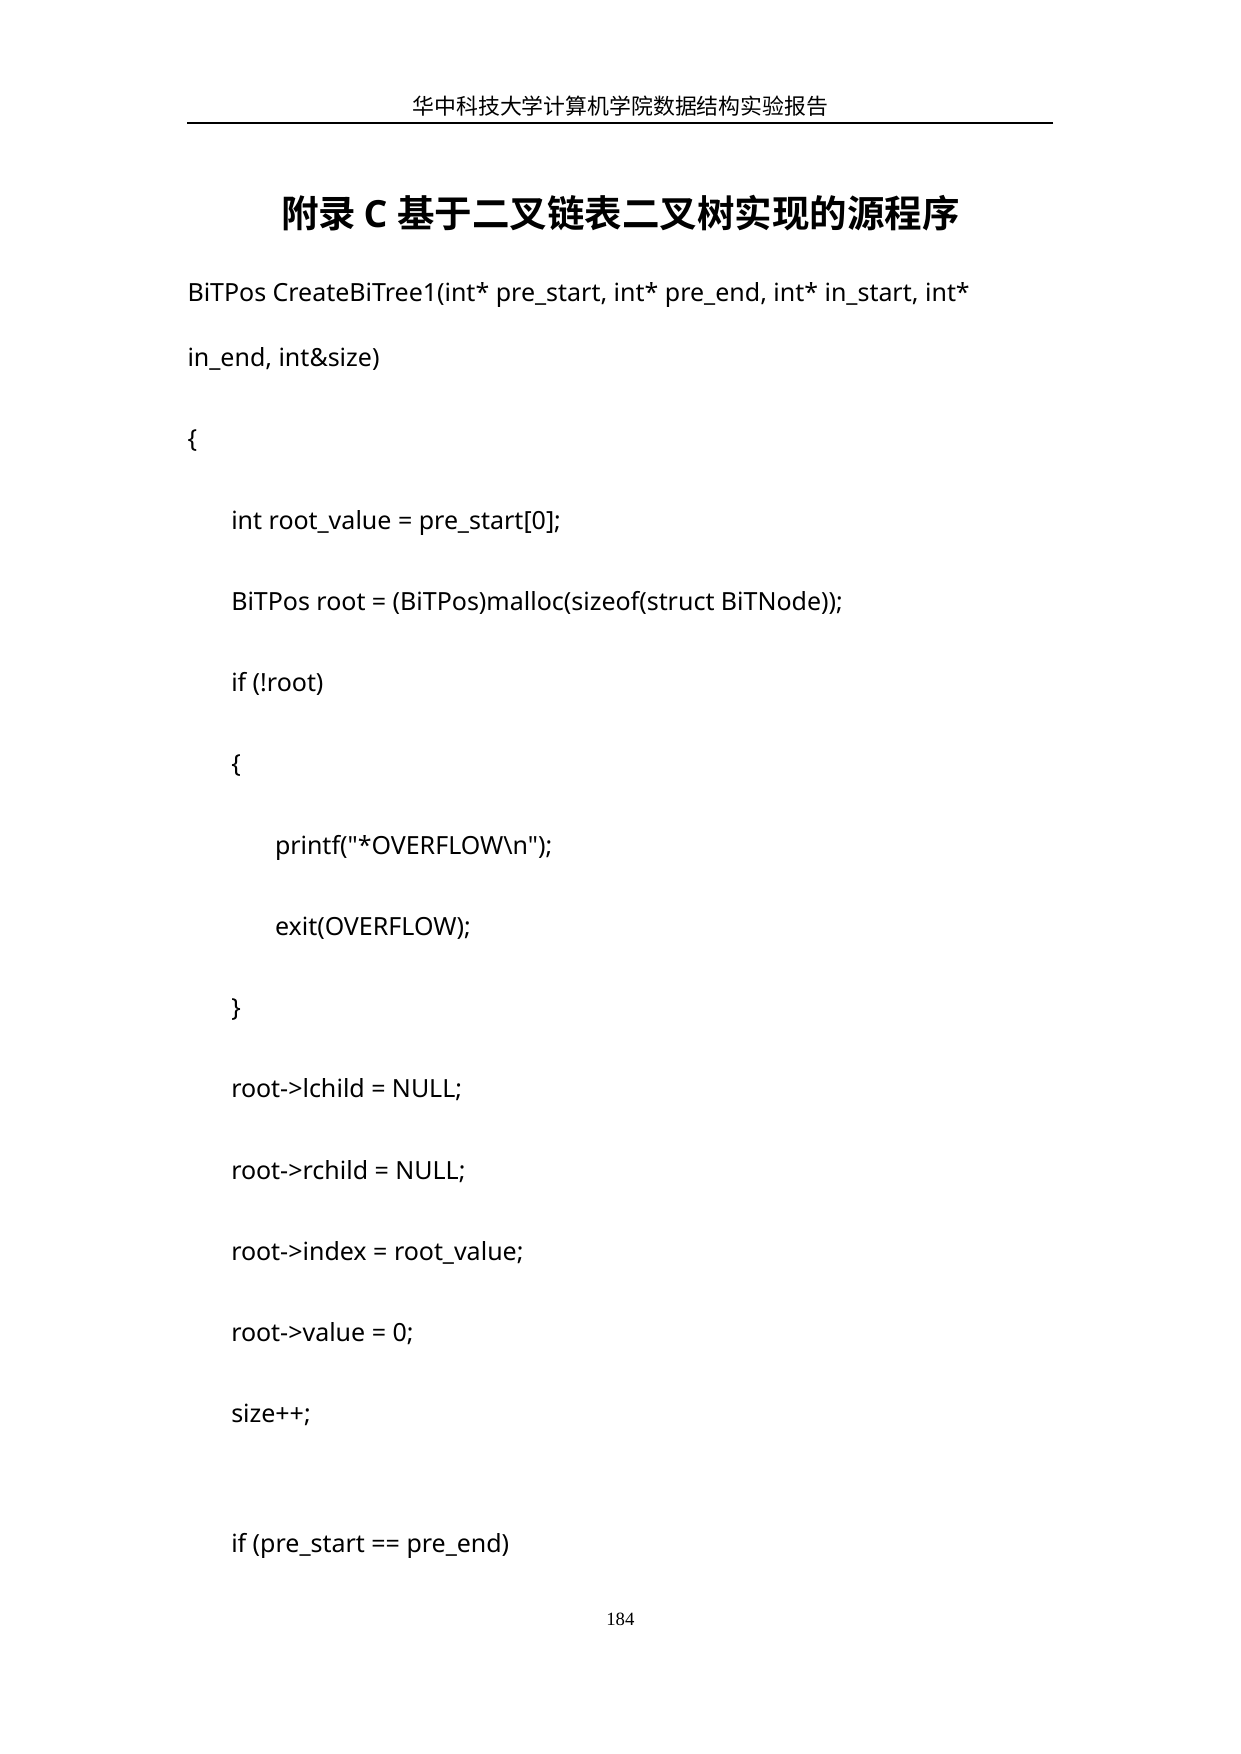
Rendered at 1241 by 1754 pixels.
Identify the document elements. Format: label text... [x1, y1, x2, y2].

text root->index = root_value; [187, 1218, 1053, 1283]
text root->rchild = NULL; [187, 1137, 1053, 1202]
text { [187, 731, 1053, 796]
text { [187, 406, 1053, 471]
subtitle 附录C 基于二叉链表二叉树实现的源程序 [187, 178, 1053, 243]
text exit(OVERFLOW); [187, 893, 1053, 958]
text root->lchild = NULL; [187, 1056, 1053, 1121]
text size++; [187, 1381, 1053, 1446]
text BiTPos CreateBiTree1(int* pre_start, int* pre_end, int* in_start, int* in_end, int&size) [187, 259, 1053, 389]
text int root_value = pre_start[0]; [187, 487, 1053, 552]
text printf("*OVERFLOW\n"); [187, 812, 1053, 877]
text } [187, 974, 1053, 1039]
text if (pre_start == pre_end) [187, 1511, 1053, 1576]
text if (!root) [187, 649, 1053, 714]
text BiTPos root = (BiTPos)malloc(sizeof(struct BiTNode)); [187, 568, 1053, 633]
text root->value = 0; [187, 1299, 1053, 1364]
